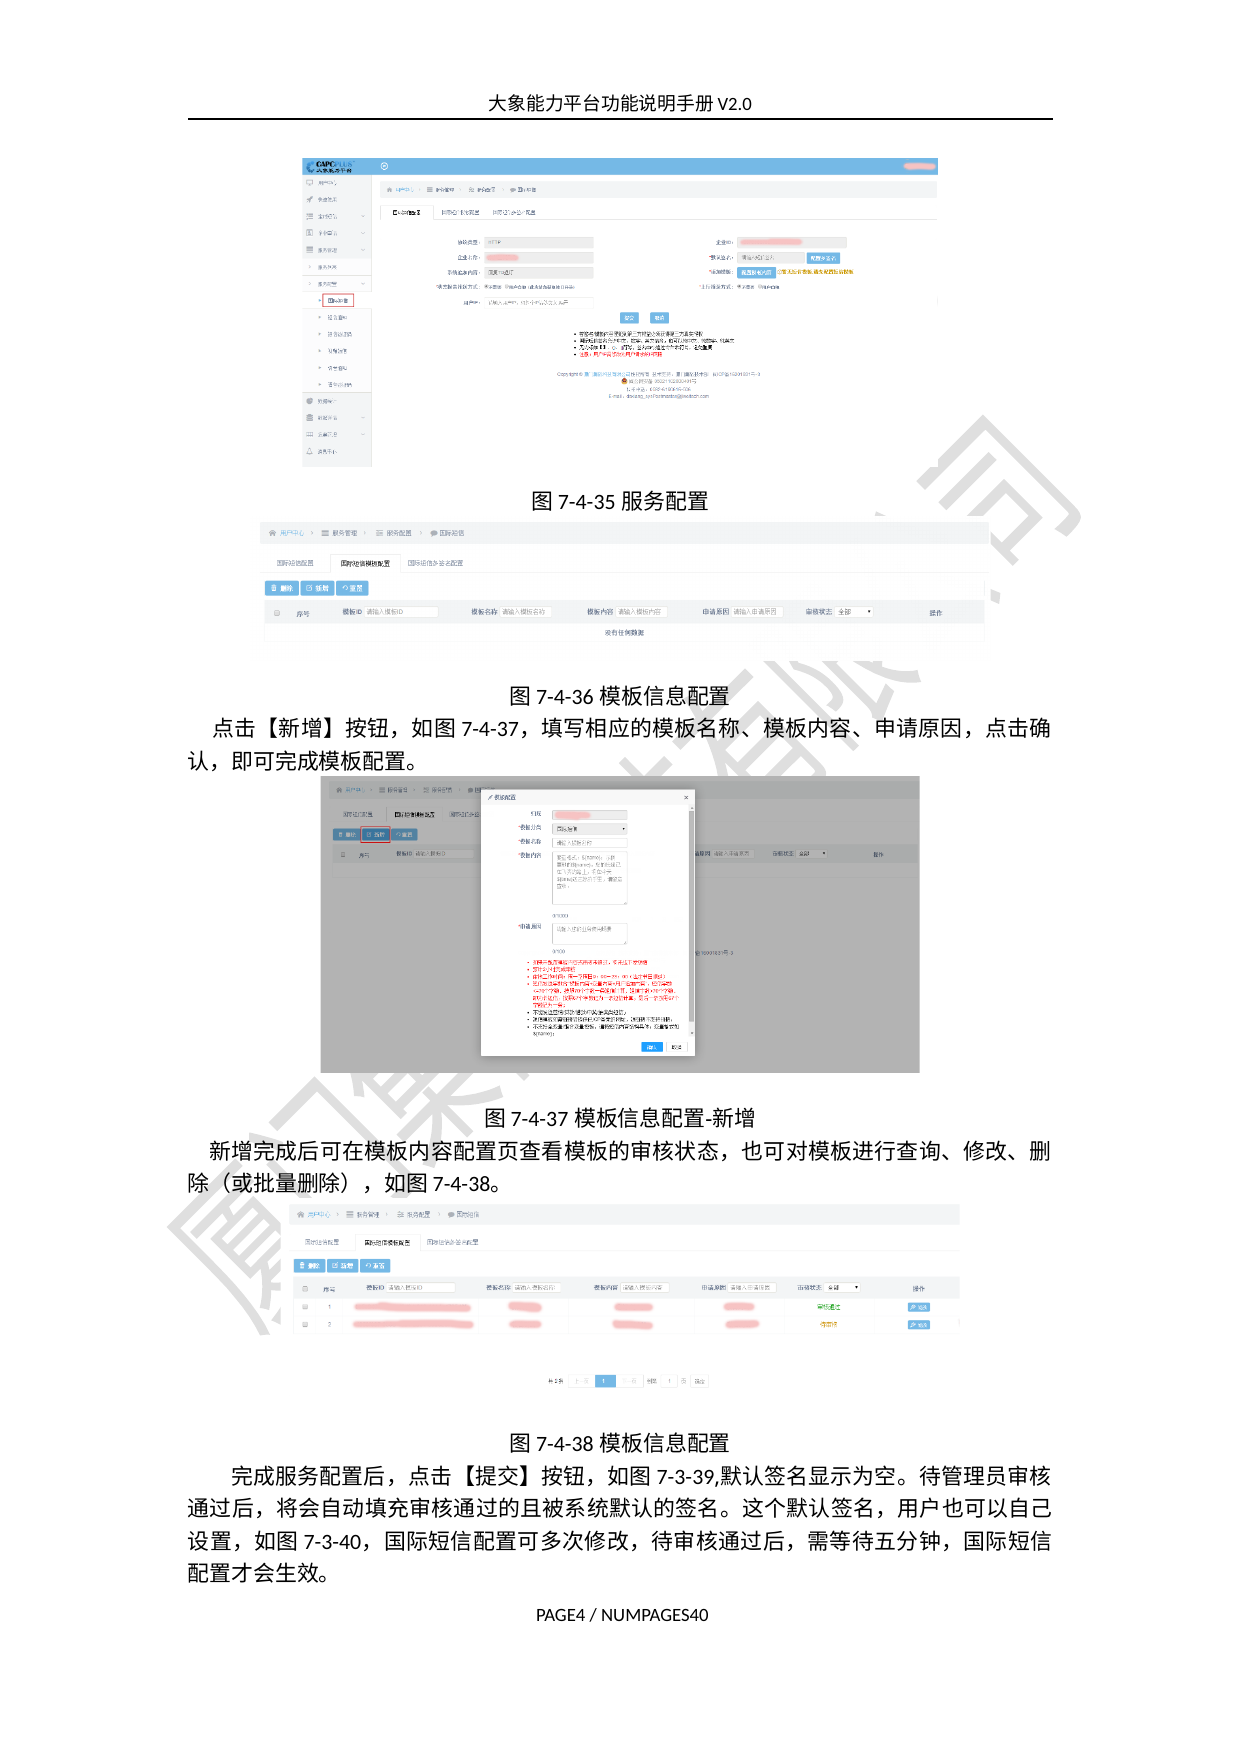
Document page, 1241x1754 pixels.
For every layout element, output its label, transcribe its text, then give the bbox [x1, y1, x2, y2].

text 新增完成后可在模板内容配置页查看模板的审核状态，也可对模板进行查询、修改、删除（或批量删除），如图7-4-38。 [187, 1133, 1053, 1198]
text 图7-4-38 模板信息配置 [187, 1426, 1053, 1458]
text 完成服务配置后，点击【提交】按钮，如图7-3-39,默认签名显示为空。待管理员审核通过后，将会自动填充审核通过的且被系统默认的签名。这个默认签名，用户也可以自己设置，如图7-3-40，国际短信配置可多次修改，待审核通过后，需等待五分钟，国际短信配置才会生效。 [187, 1458, 1053, 1588]
picture [249, 516, 991, 661]
text 图7-4-36 模板信息配置 [187, 678, 1053, 711]
picture [302, 158, 938, 467]
picture [280, 1198, 960, 1396]
text 图7-4-37 模板信息配置-新增 [187, 1101, 1053, 1133]
text 图7-4-35 服务配置 [187, 483, 1053, 516]
text 点击【新增】按钮，如图7-4-37，填写相应的模板名称、模板内容、申请原因，点击确认，即可完成模板配置。 [187, 711, 1053, 776]
picture [320, 776, 920, 1073]
